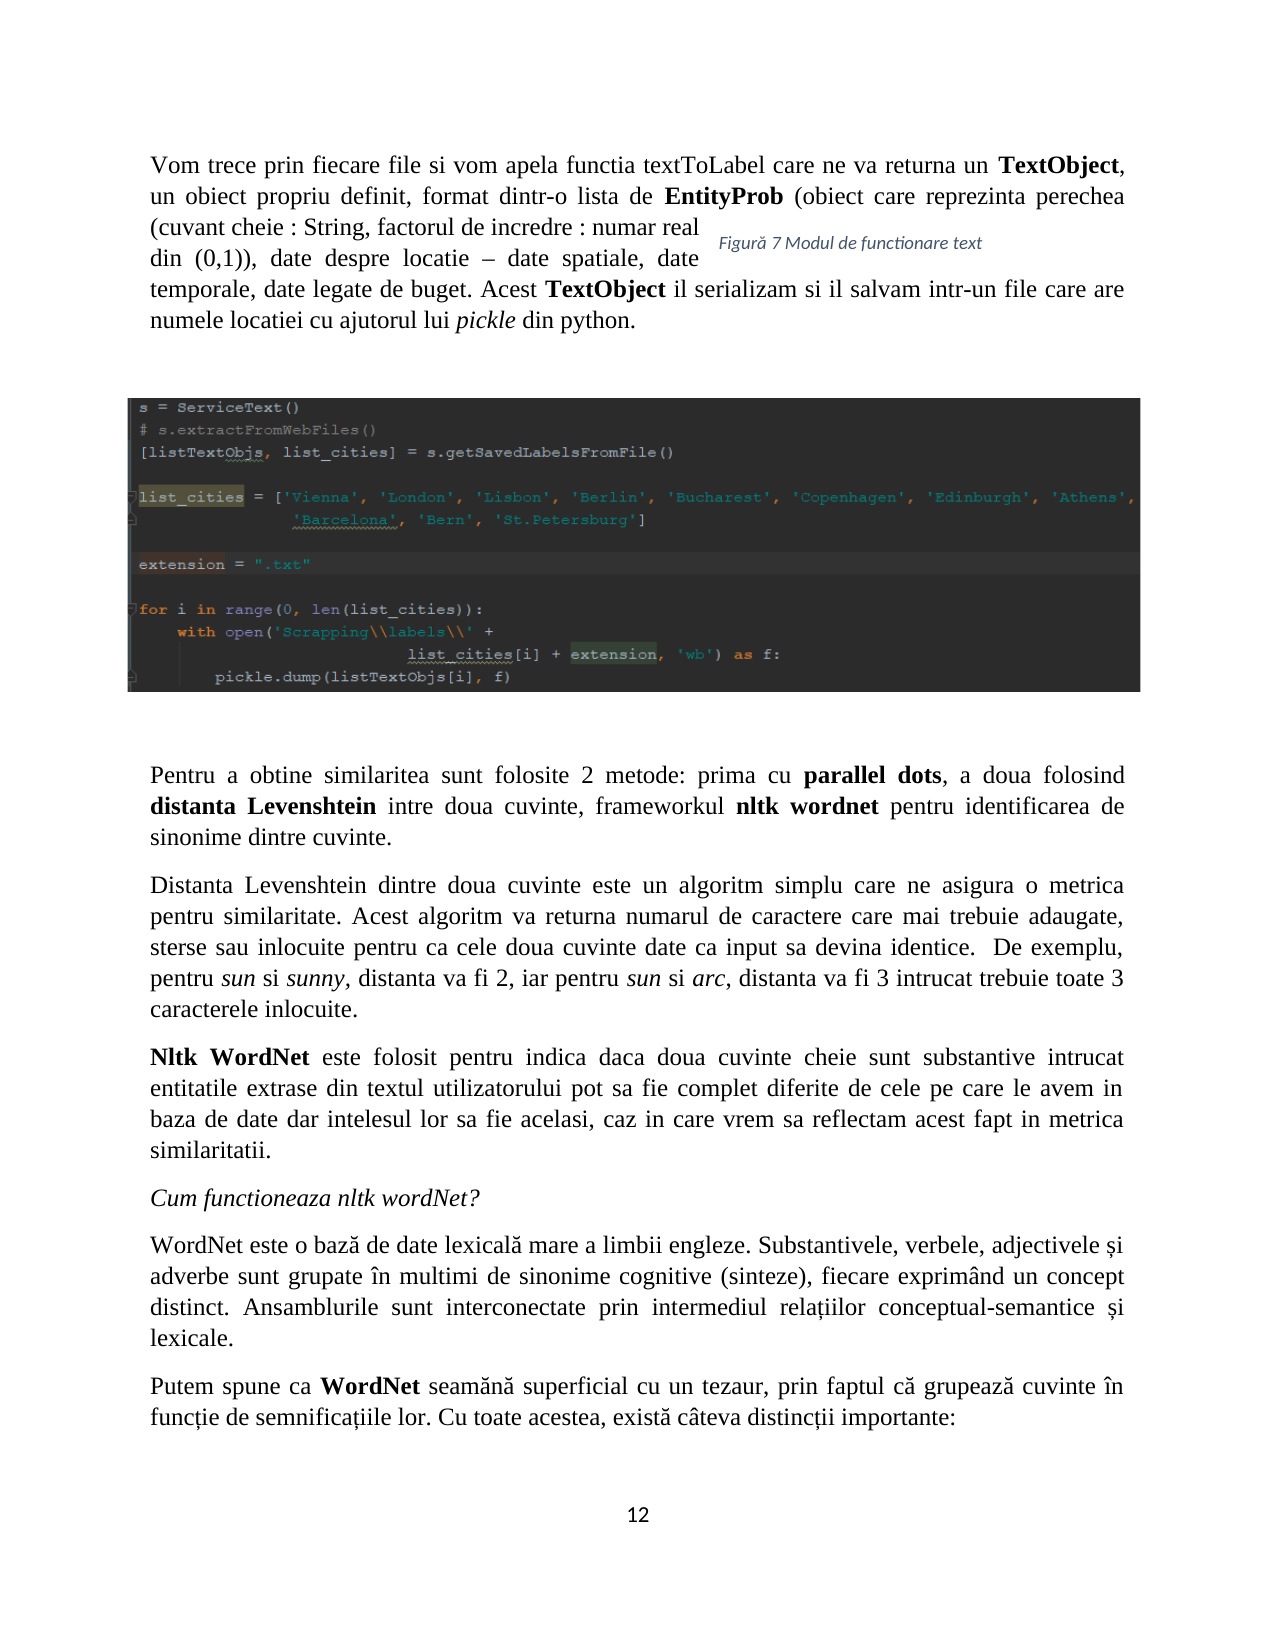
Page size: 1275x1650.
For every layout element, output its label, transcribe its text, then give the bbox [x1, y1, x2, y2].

picture [127, 398, 1141, 692]
text Pentru a obtine similaritea sunt folosite 2 metode: prima cu parallel dots, a doua folosind distanta Levenshtein intre doua cuvinte, frameworkul nltk wordnet pentru identificarea de sinonime dintre cuvinte. [150, 760, 1125, 851]
text Distanta Levenshtein dintre doua cuvinte este un algoritm simplu care ne asigura o metrica pentru similaritate. Acest algoritm va returna numarul de caractere care mai trebuie adaugate, sterse sau inlocuite pentru ca cele doua cuvinte date ca input sa devina identice. De exemplu, pentru sun si sunny, distanta va fi 2, iar pentru sun si arc, distanta va fi 3 intrucat trebuie toate 3 caracterele inlocuite. [150, 870, 1125, 1023]
text Putem spune ca WordNet seamănă superficial cu un tezaur, prin faptul că grupează cuvinte în funcție de semnificațiile lor. Cu toate acestea, există câteva distincții importante: [150, 1371, 1125, 1431]
text Vom trece prin fiecare file si vom apela functia textToLabel care ne va returna un TextObject, un obiect propriu definit, format dintr-o lista de EntityProb (obiect care reprezinta perechea (cuvant cheie : String, factorul de incredre : numar real din (0,1)), date despre locatie – date spatiale, date temporale, date legate de buget. Acest TextObject il serializam si il salvam intr-un file care are numele locatiei cu ajutorul lui pickle din python. [150, 150, 1125, 334]
text Nltk WordNet este folosit pentru indica daca doua cuvinte cheie sunt substantive intrucat entitatile extrase din textul utilizatorului pot sa fie complet diferite de cele pe care le avem in baza de date dar intelesul lor sa fie acelasi, caz in care vrem sa reflectam acest fapt in metrica similaritatii. [150, 1042, 1125, 1164]
text Cum functioneaza nltk wordNet? [150, 1183, 1125, 1211]
text WordNet este o bază de date lexicală mare a limbii engleze. Substantivele, verbele, adjectivele și adverbe sunt grupate în multimi de sinonime cognitive (sinteze), fiecare exprimând un concept distinct. Ansamblurile sunt interconectate prin intermediul relațiilor conceptual-semantice și lexicale. [150, 1230, 1125, 1352]
